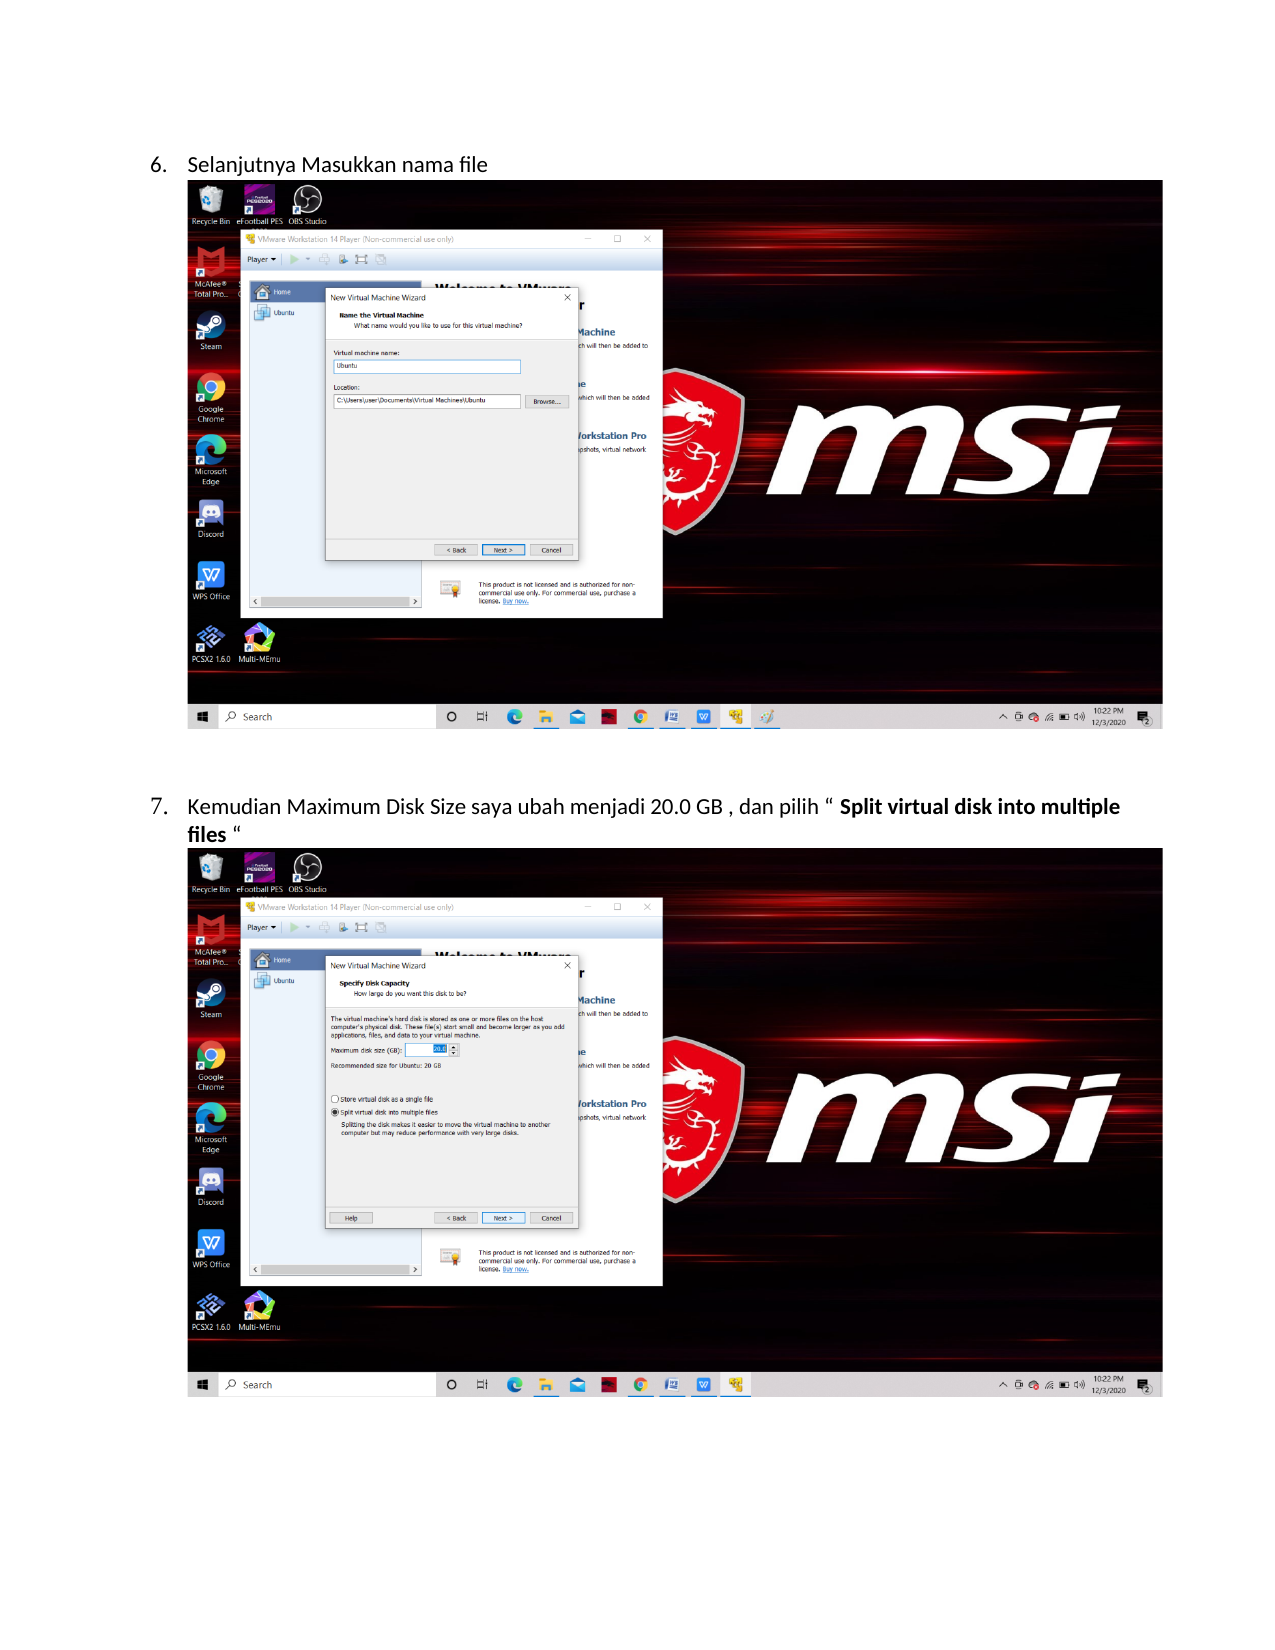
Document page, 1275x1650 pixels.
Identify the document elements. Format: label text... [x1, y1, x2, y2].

list Selanjutnya Masukkan nama file [150, 150, 1125, 178]
picture [187, 180, 1163, 729]
picture [187, 848, 1163, 1397]
list Kemudian Maximum Disk Size saya ubah menjadi 20.0 GB , dan pilih “ Split virtual disk into multiple files “ [150, 791, 1125, 848]
